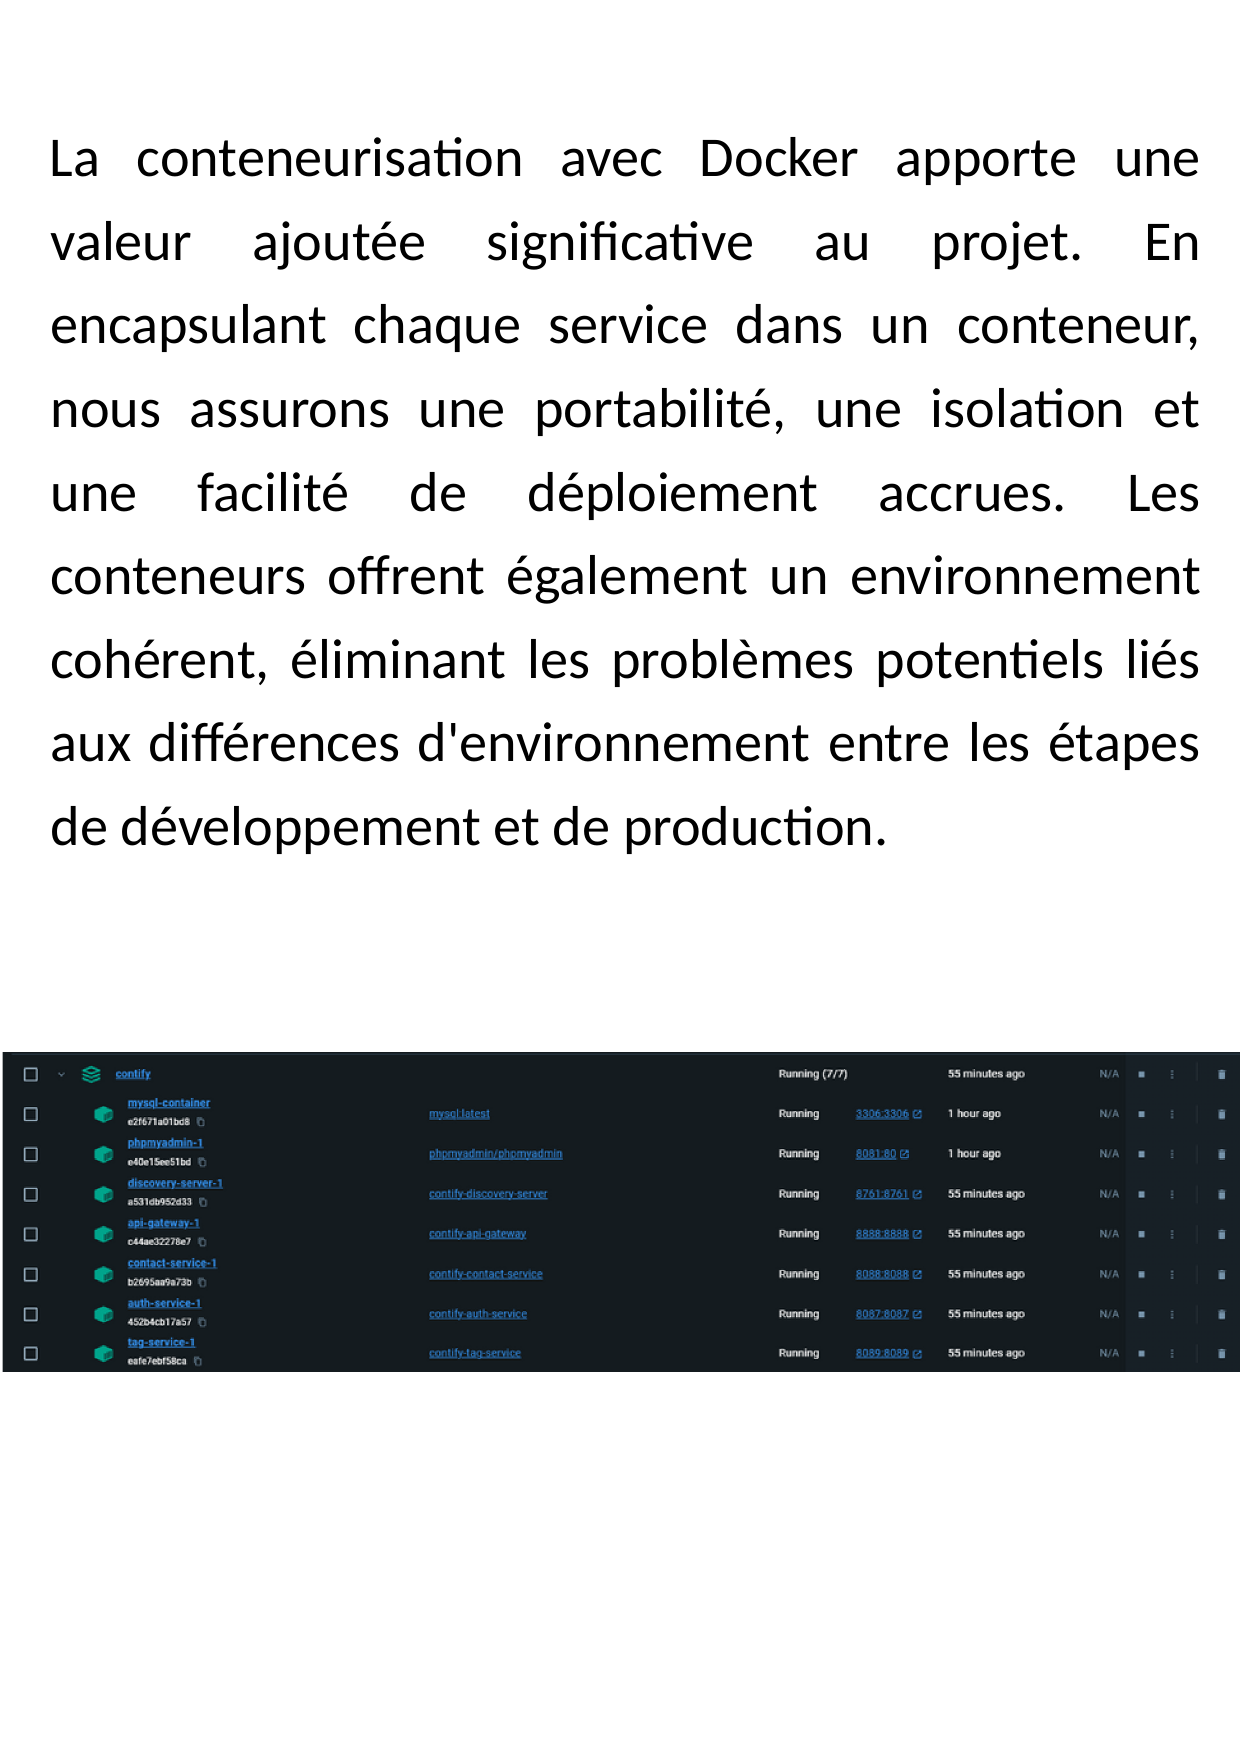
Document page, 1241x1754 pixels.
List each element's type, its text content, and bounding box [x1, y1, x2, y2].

picture [2, 1052, 1240, 1372]
text La conteneurisation avec Docker apporte une valeur ajoutée significative au projet. En encapsulant chaque service dans un conteneur, nous assurons une portabilité, une isolation et une facilité de déploiement accrues. Les conteneurs offrent également un environnement cohérent, éliminant les problèmes potentiels liés aux différences d'environnement entre les étapes de développement et de production. [49, 122, 1202, 859]
